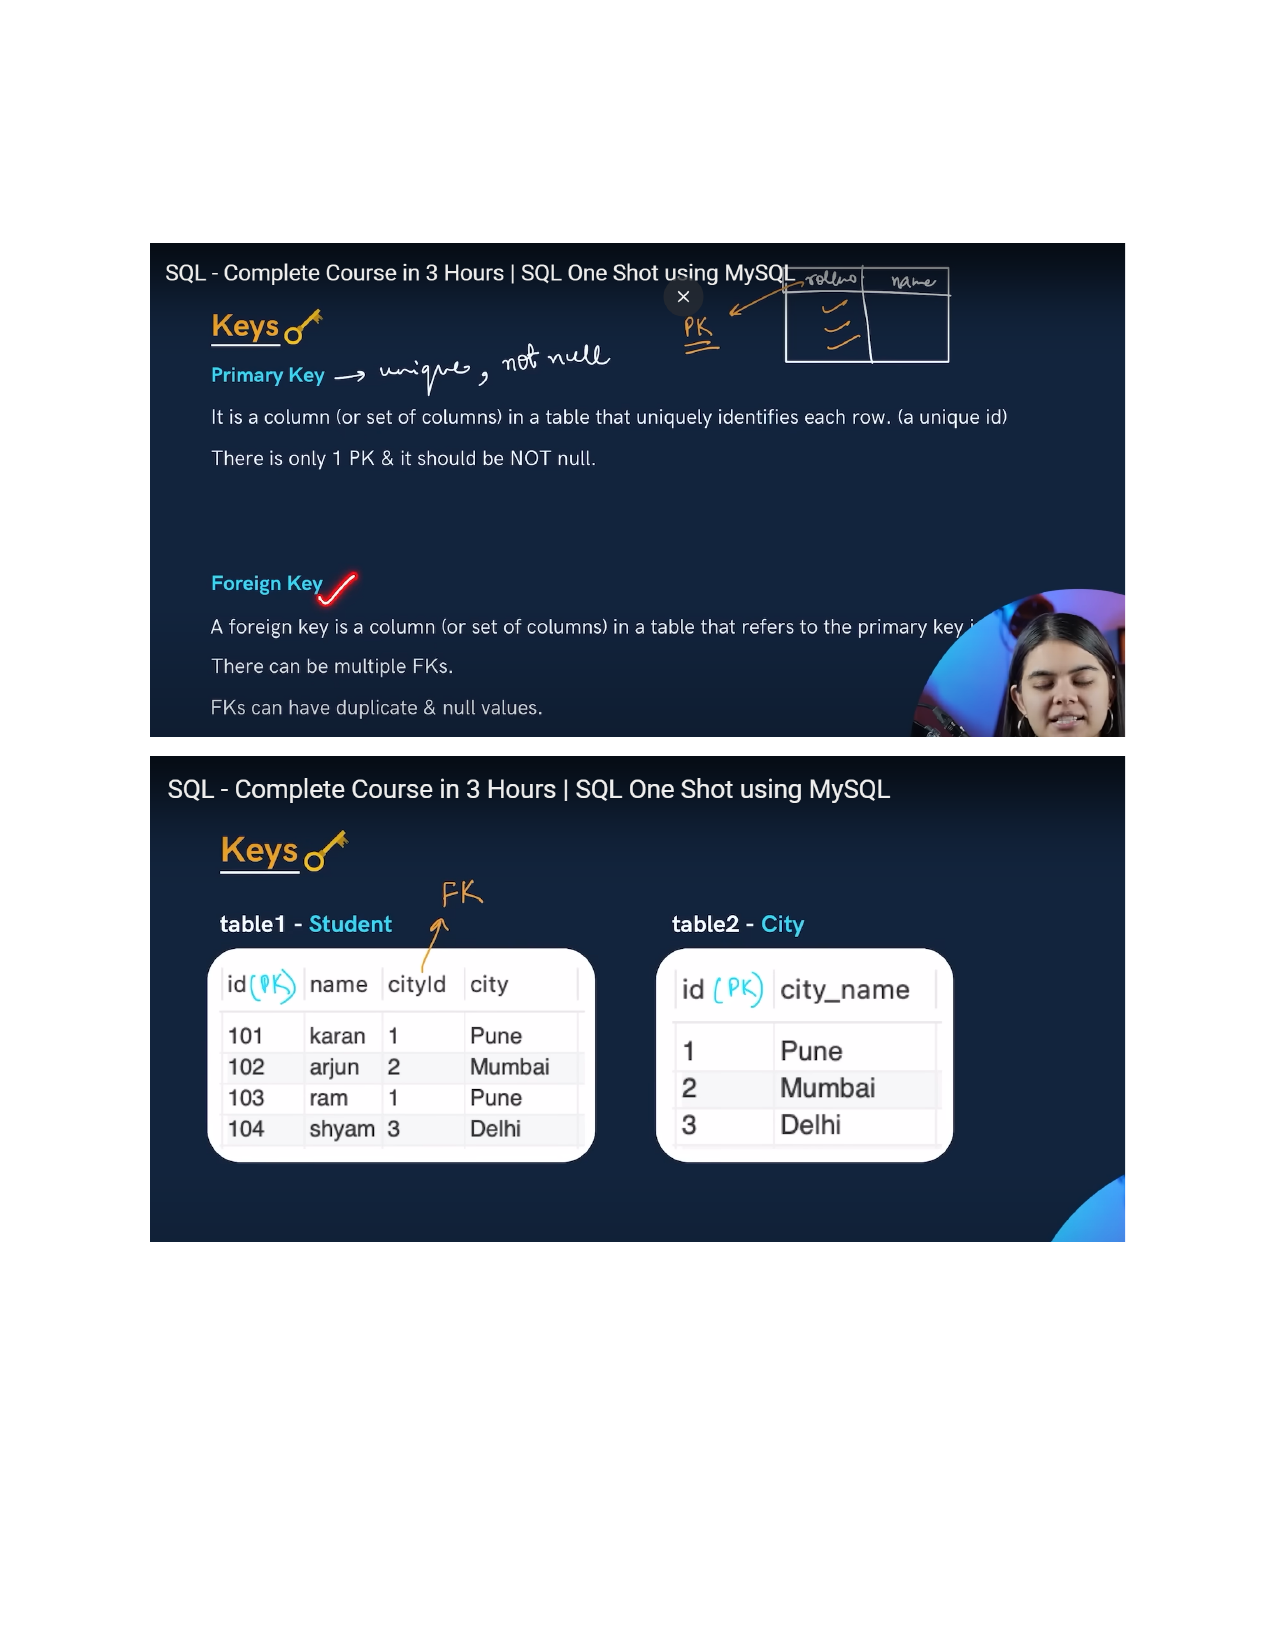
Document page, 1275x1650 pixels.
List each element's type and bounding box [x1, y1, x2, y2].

picture [150, 756, 1125, 1242]
picture [150, 243, 1125, 737]
